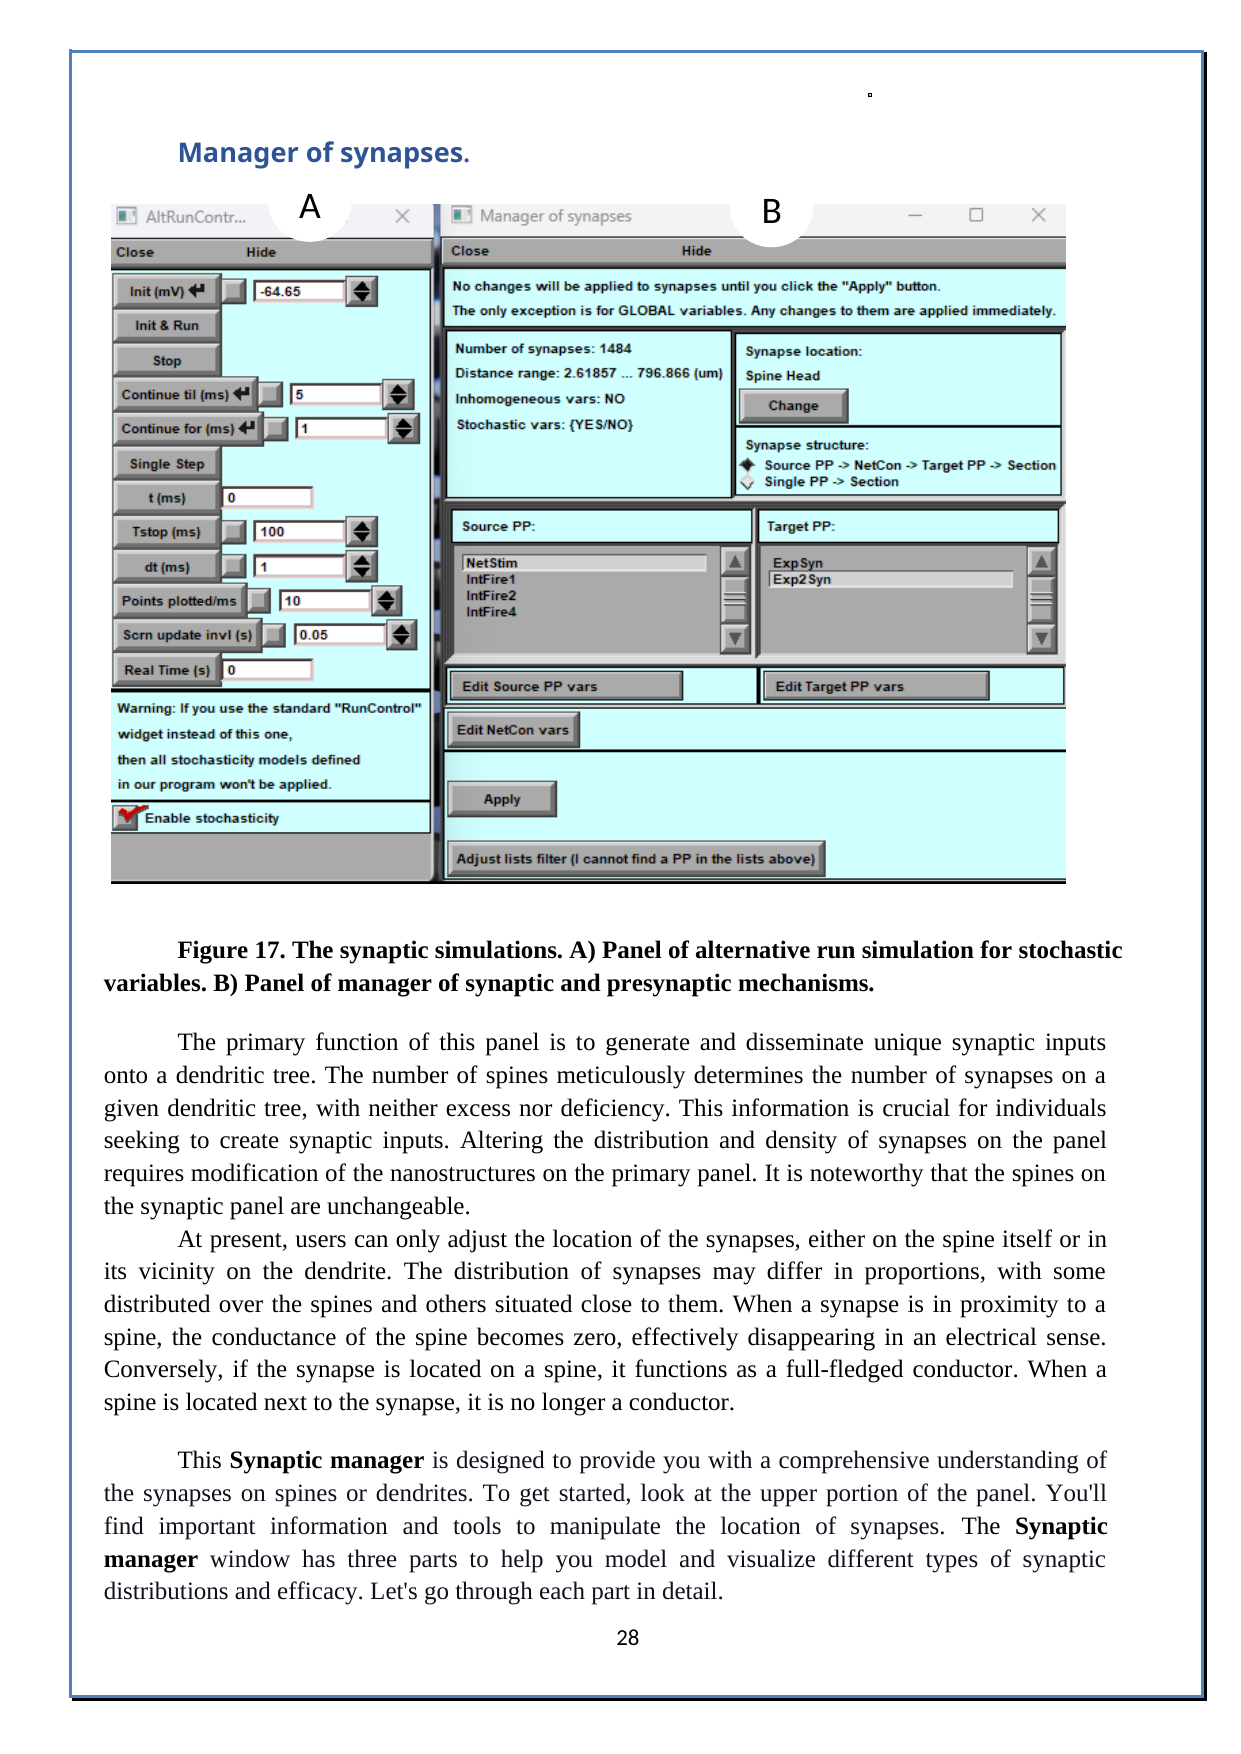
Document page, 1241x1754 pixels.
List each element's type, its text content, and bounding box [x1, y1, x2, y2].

text This Synaptic manager is designed to provide you with a comprehensive understanding of the synapses on spines or dendrites. To get started, look at the upper portion of the panel. You'll find important information and tools to manipulate the location of synapses. The Synaptic manager window has three parts to help you model and visualize different types of synaptic distributions and efficacy. Let's go through each part in detail. [103, 1446, 1108, 1605]
text At present, users can only adjust the location of the synapses, either on the spine itself or in its vicinity on the dendrite. The distribution of synapses may differ in proportions, with some distributed over the spines and others situated close to them. When a synapse is in proximity to a spine, the conductance of the spine becomes zero, effectively disappearing in an electrical sense. Conversely, if the synapse is located on a spine, it functions as a full-fledged conductor. When a spine is located next to the synapse, it is no longer a conductor. [103, 1224, 1108, 1416]
text The primary function of this panel is to generate and disseminate unique synaptic inputs onto a dendritic tree. The number of spines meticulously determines the number of synapses on a given dendritic tree, with neither excess nor deficiency. This information is crucial for individuals seeking to create synaptic inputs. Altering the distribution and density of synapses on the panel requires modification of the nanostructures on the primary panel. It is noteworthy that the spines on the synaptic panel are unchangeable. [103, 1027, 1108, 1220]
text Figure 17. The synaptic simulations. A) Panel of alternative run simulation for stochastic variables. B) Panel of manager of synaptic and presynaptic mechanisms. [103, 935, 1152, 997]
picture [111, 204, 1066, 884]
subtitle Manager of synapses. [103, 133, 1152, 170]
